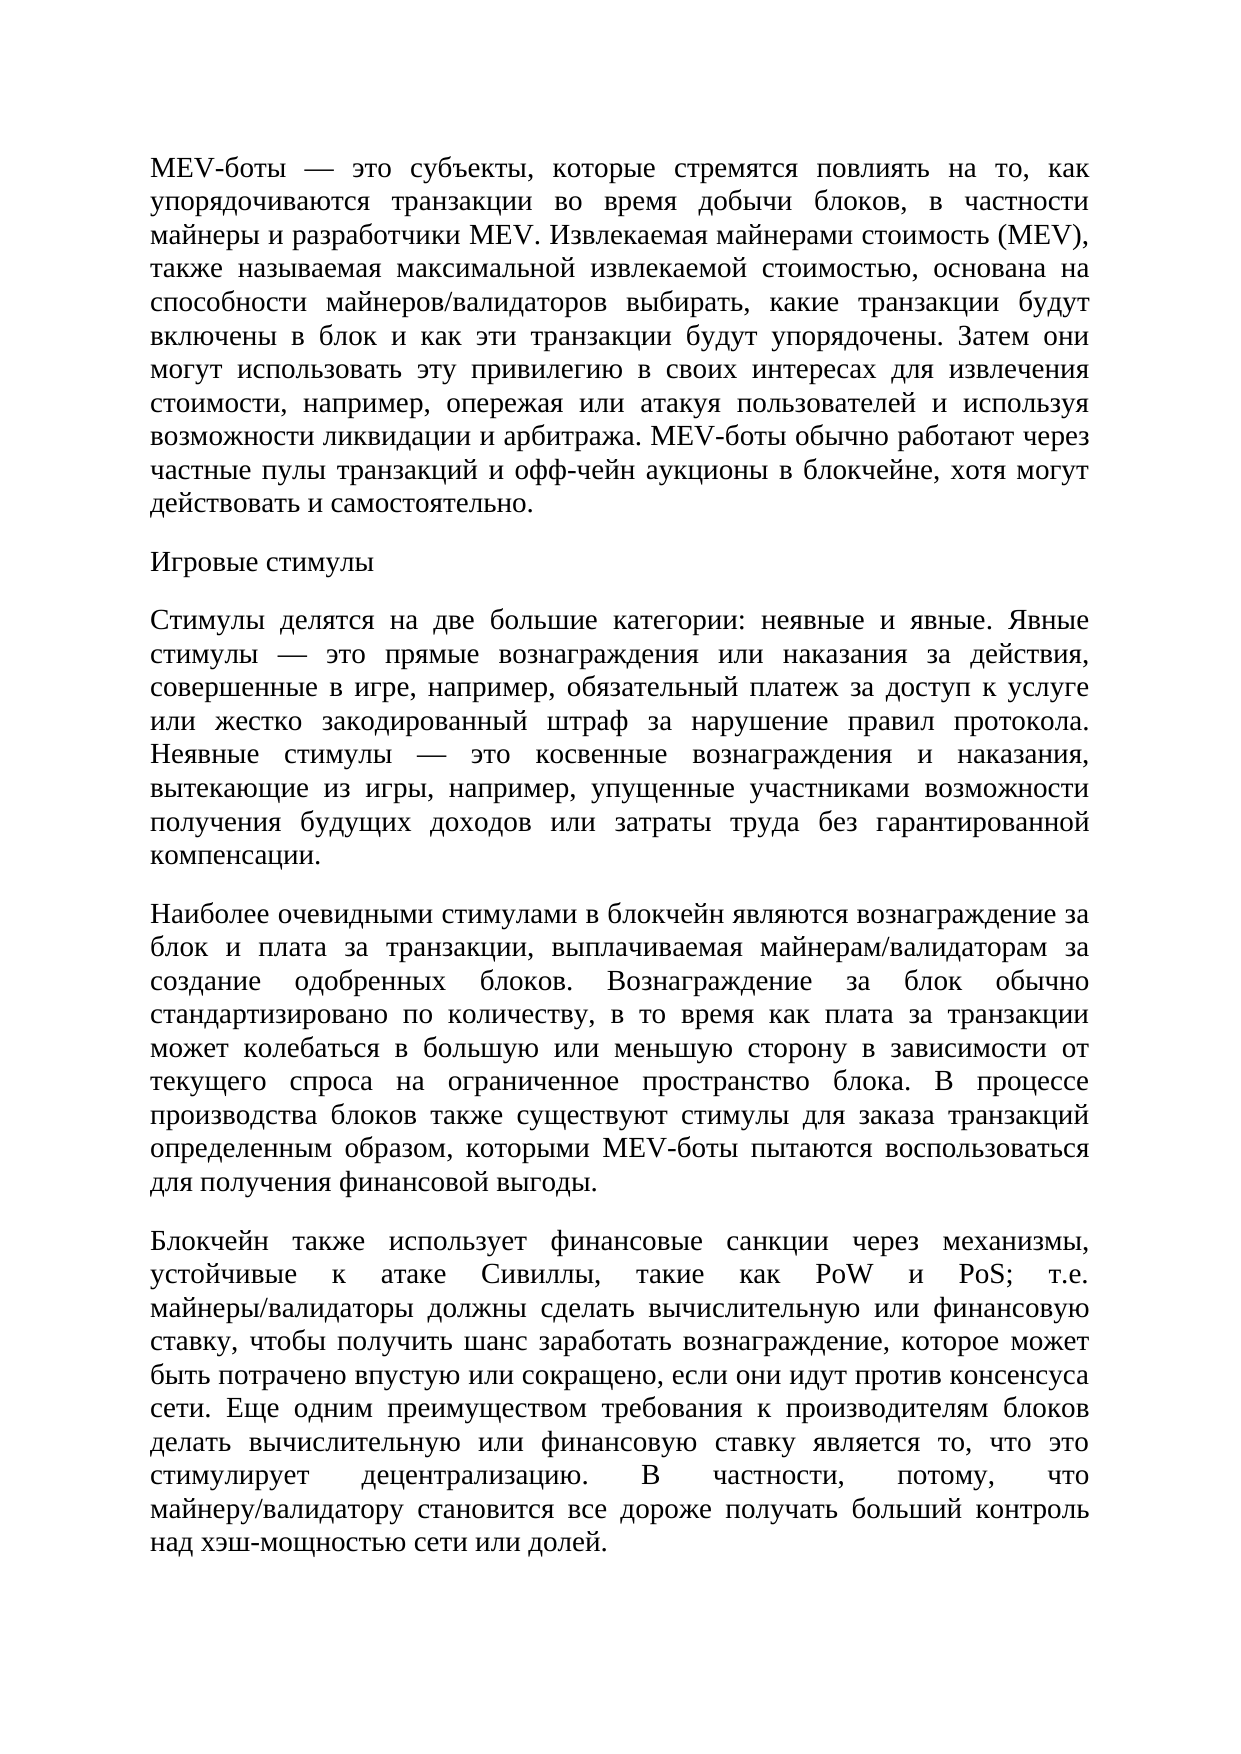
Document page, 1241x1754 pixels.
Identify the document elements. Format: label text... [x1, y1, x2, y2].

text Блокчейн также использует финансовые санкции через механизмы, устойчивые к атаке Сивиллы, такие как PoW и PoS; т.е. майнеры/валидаторы должны сделать вычислительную или финансовую ставку, чтобы получить шанс заработать вознаграждение, которое может быть потрачено впустую или сокращено, если они идут против консенсуса сети. Еще одним преимуществом требования к производителям блоков делать вычислительную или финансовую ставку является то, что это стимулирует децентрализацию. В частности, потому, что майнеру/валидатору становится все дороже получать больший контроль над хэш-мощностью сети или долей. [150, 1223, 1090, 1558]
text Игровые стимулы [150, 544, 1090, 577]
text Стимулы делятся на две большие категории: неявные и явные. Явные стимулы — это прямые вознаграждения или наказания за действия, совершенные в игре, например, обязательный платеж за доступ к услуге или жестко закодированный штраф за нарушение правил протокола. Неявные стимулы — это косвенные вознаграждения и наказания, вытекающие из игры, например, упущенные участниками возможности получения будущих доходов или затраты труда без гарантированной компенсации. [150, 602, 1090, 871]
text Наиболее очевидными стимулами в блокчейн являются вознаграждение за блок и плата за транзакции, выплачиваемая майнерам/валидаторам за создание одобренных блоков. Вознаграждение за блок обычно стандартизировано по количеству, в то время как плата за транзакции может колебаться в большую или меньшую сторону в зависимости от текущего спроса на ограниченное пространство блока. В процессе производства блоков также существуют стимулы для заказа транзакций определенным образом, которыми MEV-боты пытаются воспользоваться для получения финансовой выгоды. [150, 896, 1090, 1198]
text MEV-боты — это субъекты, которые стремятся повлиять на то, как упорядочиваются транзакции во время добычи блоков, в частности майнеры и разработчики MEV. Извлекаемая майнерами стоимость (MEV), также называемая максимальной извлекаемой стоимостью, основана на способности майнеров/валидаторов выбирать, какие транзакции будут включены в блок и как эти транзакции будут упорядочены. Затем они могут использовать эту привилегию в своих интересах для извлечения стоимости, например, опережая или атакуя пользователей и используя возможности ликвидации и арбитража. MEV-боты обычно работают через частные пулы транзакций и офф-чейн аукционы в блокчейне, хотя могут действовать и самостоятельно. [150, 150, 1090, 519]
